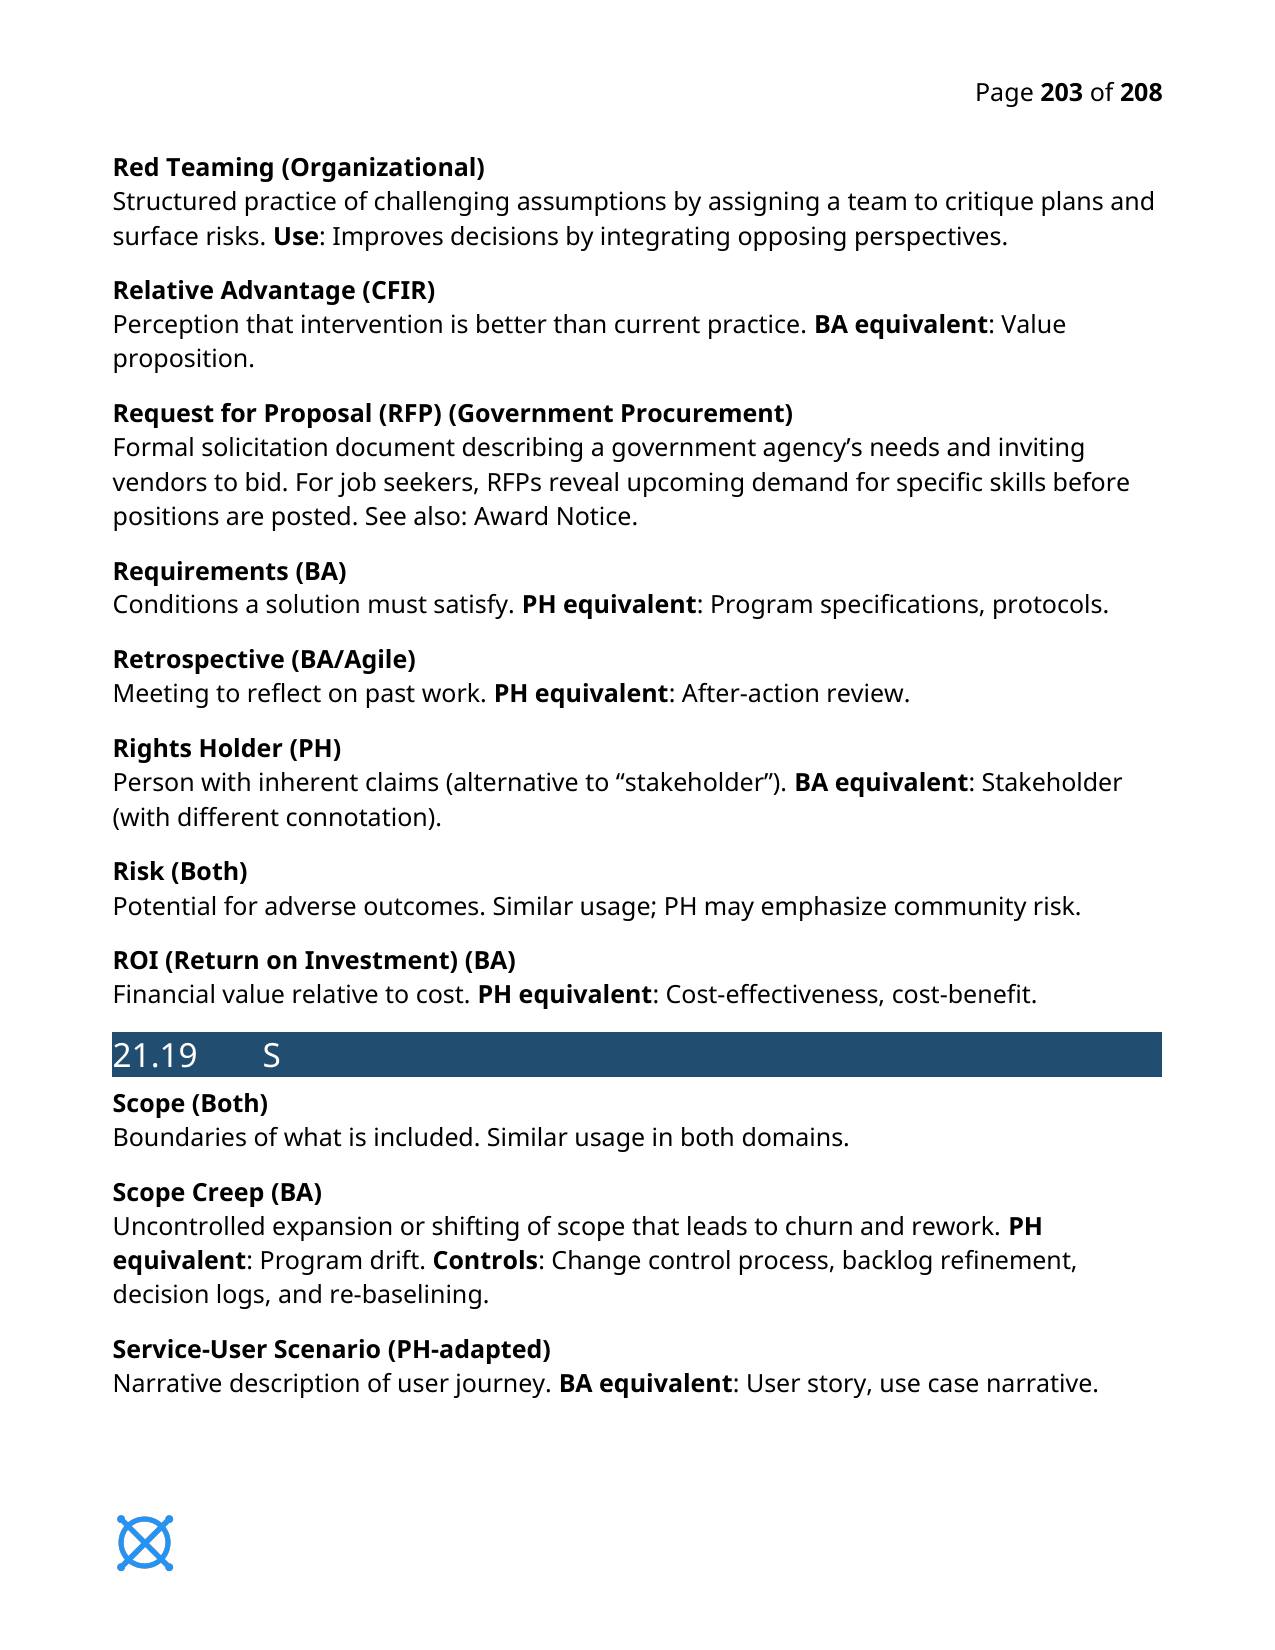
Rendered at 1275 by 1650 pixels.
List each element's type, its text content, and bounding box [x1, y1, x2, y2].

text Retrospective (BA/Agile) [112, 642, 1162, 676]
text Red Teaming (Organizational) [112, 150, 1162, 184]
text Boundaries of what is included. Similar usage in both domains. [112, 1120, 1162, 1154]
text Risk (Both) [112, 854, 1162, 888]
text Uncontrolled expansion or shifting of scope that leads to churn and rework. PH equivalent: Program drift. Controls: Change control process, backlog refinement, decision logs, and re-baselining. [112, 1209, 1162, 1311]
text Conditions a solution must satisfy. PH equivalent: Program specifications, protocols. [112, 587, 1162, 621]
text Formal solicitation document describing a government agency’s needs and inviting vendors to bid. For job seekers, RFPs reveal upcoming demand for specific skills before positions are posted. See also: Award Notice. [112, 430, 1162, 532]
text Perception that intervention is better than current practice. BA equivalent: Value proposition. [112, 307, 1162, 375]
text Rights Holder (PH) [112, 731, 1162, 765]
text Requirements (BA) [112, 553, 1162, 587]
text Scope (Both) [112, 1086, 1162, 1120]
picture [112, 1511, 177, 1575]
text Person with inherent claims (alternative to “stakeholder”). BA equivalent: Stakeholder (with different connotation). [112, 765, 1162, 833]
text Financial value relative to cost. PH equivalent: Cost-effectiveness, cost-benefit. [112, 977, 1162, 1011]
text Potential for adverse outcomes. Similar usage; PH may emphasize community risk. [112, 888, 1162, 922]
text ROI (Return on Investment) (BA) [112, 943, 1162, 977]
text Meeting to reflect on past work. PH equivalent: After-action review. [112, 676, 1162, 710]
text Relative Advantage (CFIR) [112, 273, 1162, 307]
text Service-User Scenario (PH-adapted) [112, 1332, 1162, 1366]
text Structured practice of challenging assumptions by assigning a team to critique plans and surface risks. Use: Improves decisions by integrating opposing perspectives. [112, 184, 1162, 252]
text Narrative description of user journey. BA equivalent: User story, use case narrative. [112, 1366, 1162, 1400]
text Scope Creep (BA) [112, 1175, 1162, 1209]
subtitle S [112, 1032, 1162, 1077]
text Request for Proposal (RFP) (Government Procurement) [112, 396, 1162, 430]
